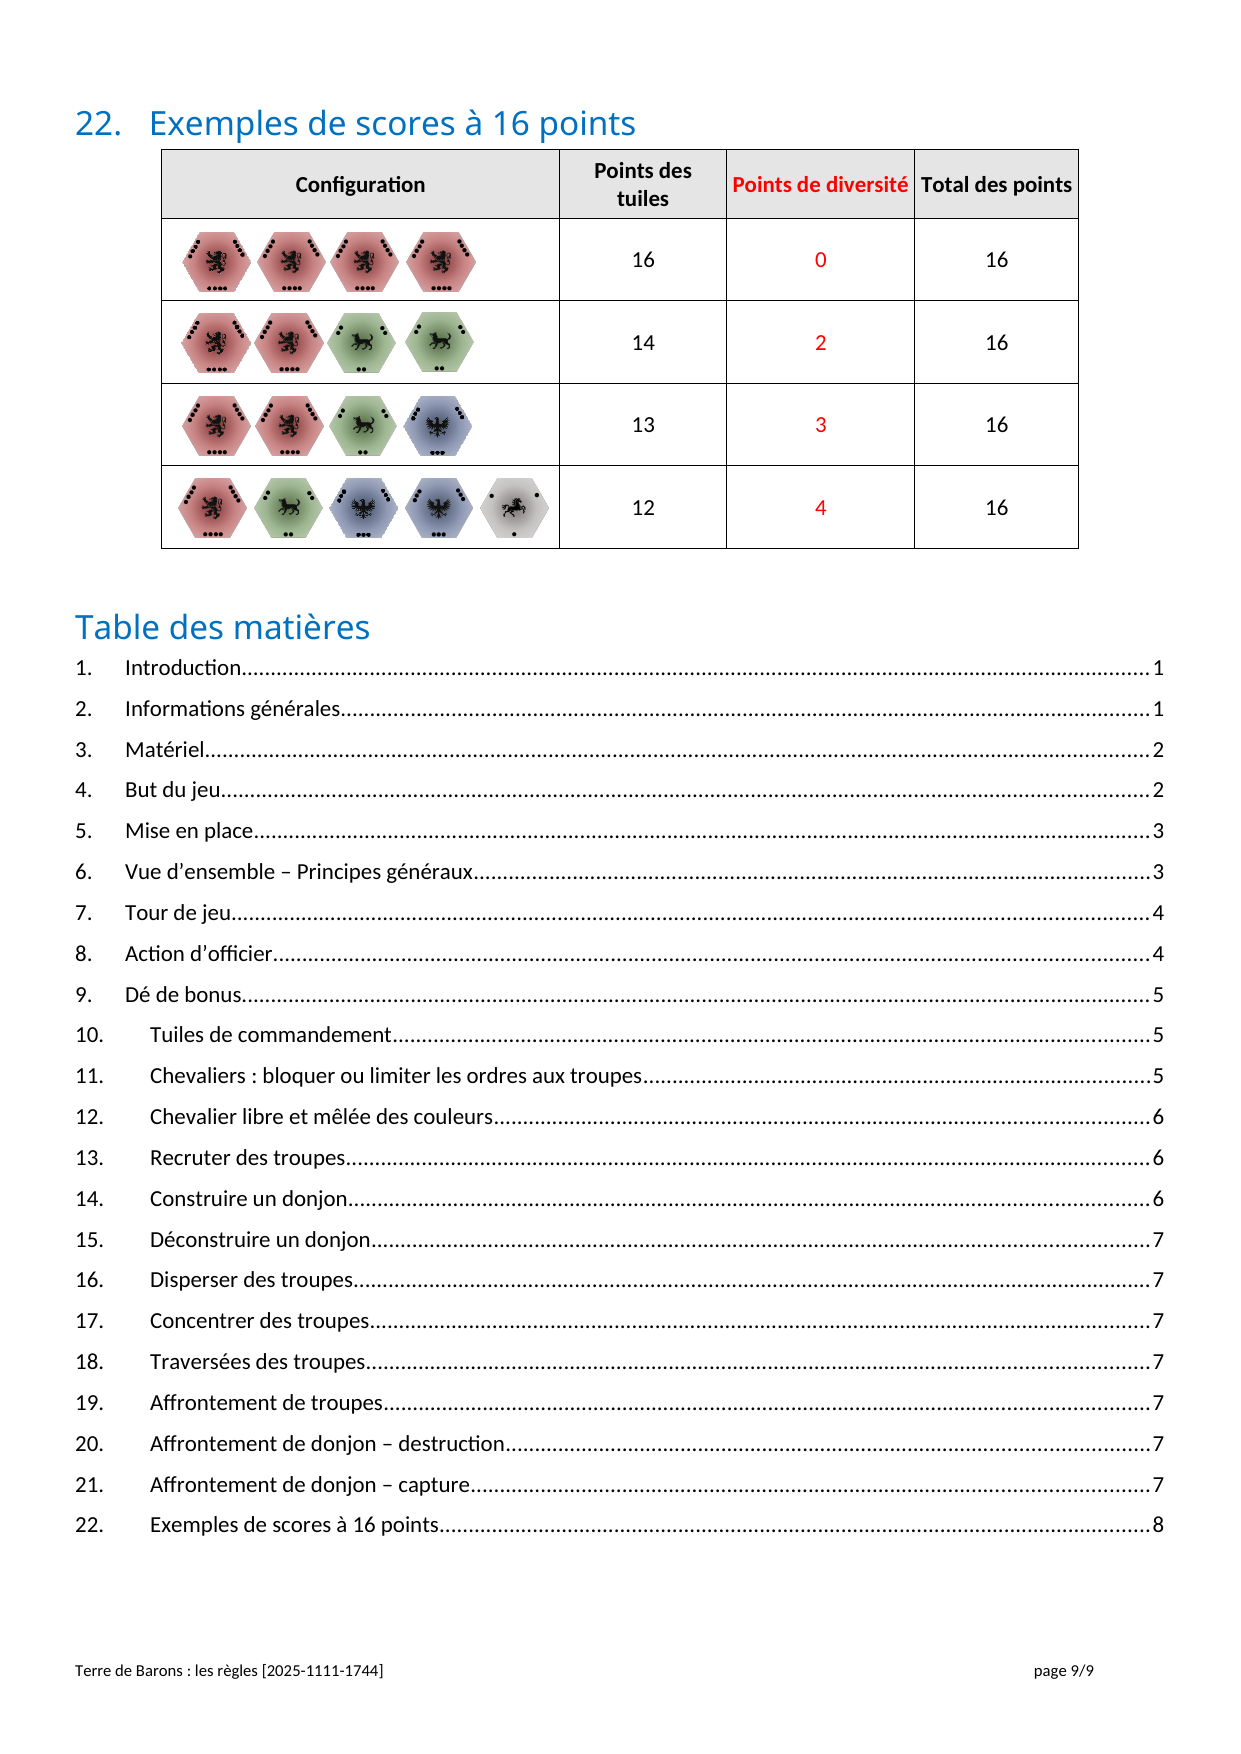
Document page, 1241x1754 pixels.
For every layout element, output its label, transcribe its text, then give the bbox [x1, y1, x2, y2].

table_cell 13 [560, 384, 726, 465]
table_cell 4 [727, 466, 914, 548]
subtitle Exemples de scores à 16 points [75, 100, 1165, 145]
table_cell 12 [560, 466, 726, 548]
table_cell 0 [727, 219, 914, 300]
table_header Points des tuiles [560, 150, 726, 218]
table_cell [162, 301, 559, 383]
table_cell 14 [560, 301, 726, 383]
table_cell 16 [915, 384, 1078, 465]
table_header Configuration [162, 150, 559, 218]
table_cell [162, 219, 559, 300]
table_cell 16 [915, 466, 1078, 548]
table_cell 16 [915, 219, 1078, 300]
table_cell 16 [560, 219, 726, 300]
table_cell 3 [727, 384, 914, 465]
table_cell 16 [915, 301, 1078, 383]
table_cell 2 [727, 301, 914, 383]
table_header Total des points [915, 150, 1078, 218]
table_cell [162, 384, 559, 465]
table_header Points de diversité [727, 150, 914, 218]
table_cell [162, 466, 559, 548]
